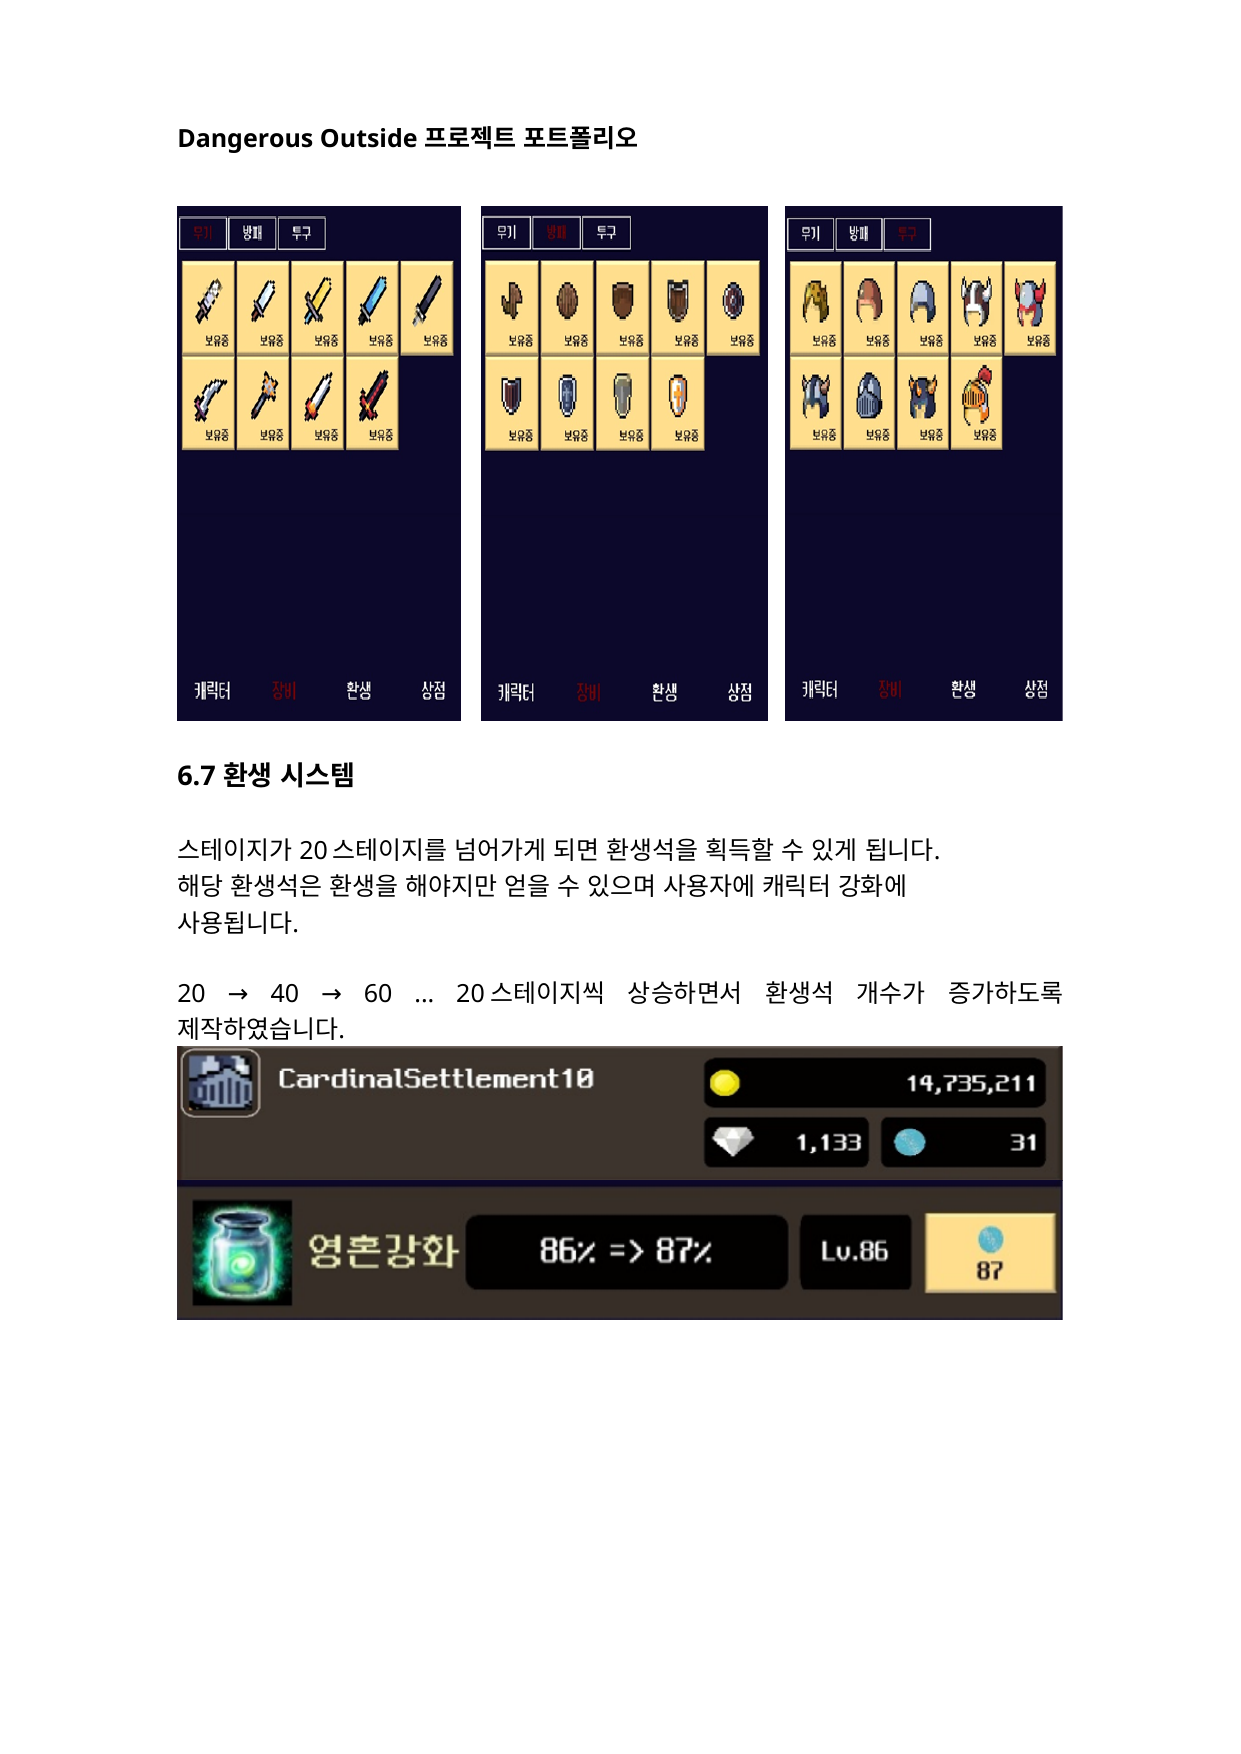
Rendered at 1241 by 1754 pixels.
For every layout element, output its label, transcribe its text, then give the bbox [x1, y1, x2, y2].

text 해당 환생석은 환생을 해야지만 얻을 수 있으며 사용자에 캐릭터 강화에 [177, 867, 1063, 903]
text 스테이지가 20스테이지를 넘어가게 되면 환생석을 획득할 수 있게 됩니다. [177, 831, 1063, 867]
text 20 → 40 → 60 ... 20스테이지씩 상승하면서 환생석 개수가 증가하도록 제작하였습니다. [177, 973, 1063, 1046]
picture [177, 206, 1063, 721]
text 사용됩니다. [177, 903, 1063, 939]
picture [177, 1046, 1063, 1320]
text 6.7 환생 시스템 [177, 754, 1063, 794]
